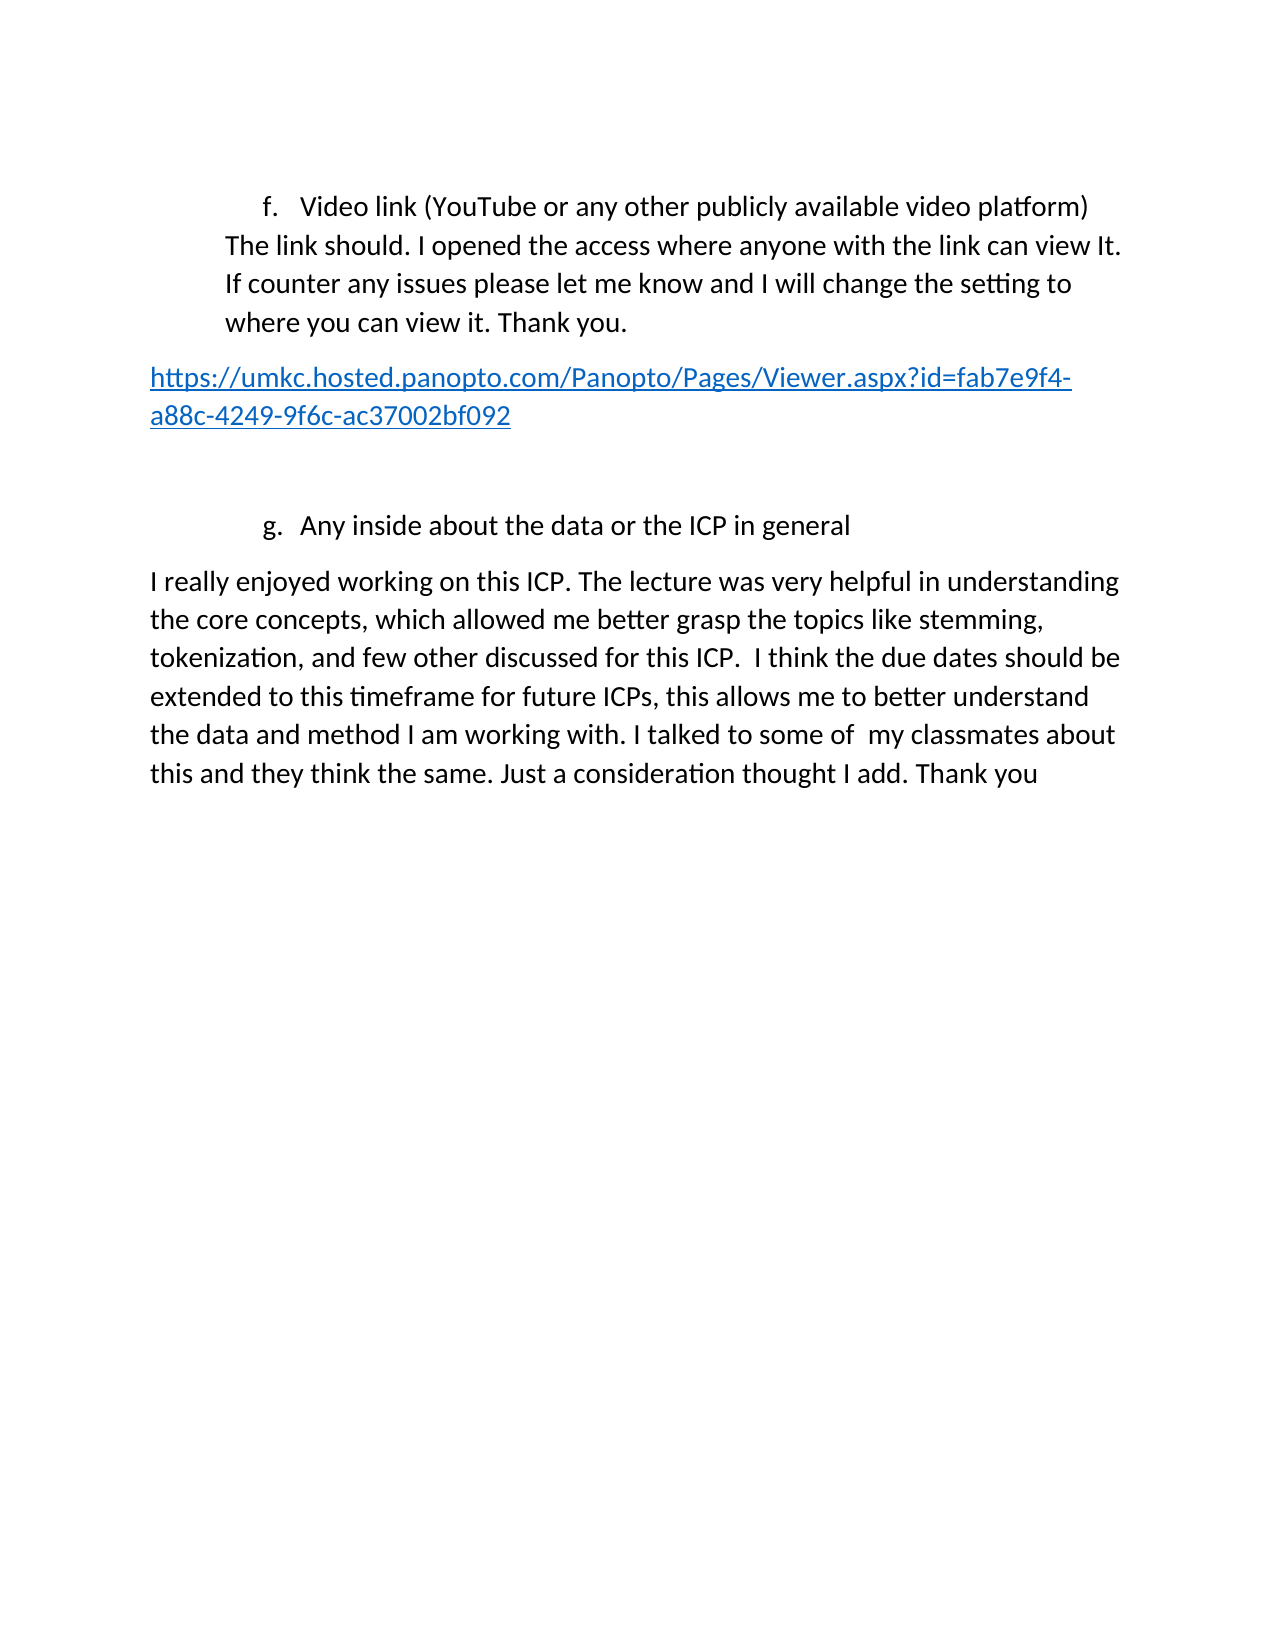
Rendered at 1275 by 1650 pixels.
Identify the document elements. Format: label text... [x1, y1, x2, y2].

list Any inside about the data or the ICP in general [262, 507, 1125, 543]
text I really enjoyed working on this ICP. The lecture was very helpful in understanding the core concepts, which allowed me better grasp the topics like stemming, tokenization, and few other discussed for this ICP. I think the due dates should be extended to this timeframe for future ICPs, this allows me to better understand the data and method I am working with. I talked to some of my classmates about this and they think the same. Just a consideration thought I add. Thank you [150, 563, 1125, 790]
list Video link (YouTube or any other publicly available video platform) [262, 188, 1125, 224]
text https://umkc.hosted.panopto.com/Panopto/Pages/Viewer.aspx?id=fab7e9f4-a88c-4249-9f6c-ac37002bf092 [150, 359, 1125, 433]
list The link should. I opened the access where anyone with the link can view It. If counter any issues please let me know and I will change the setting to where you can view it. Thank you. [225, 227, 1125, 339]
